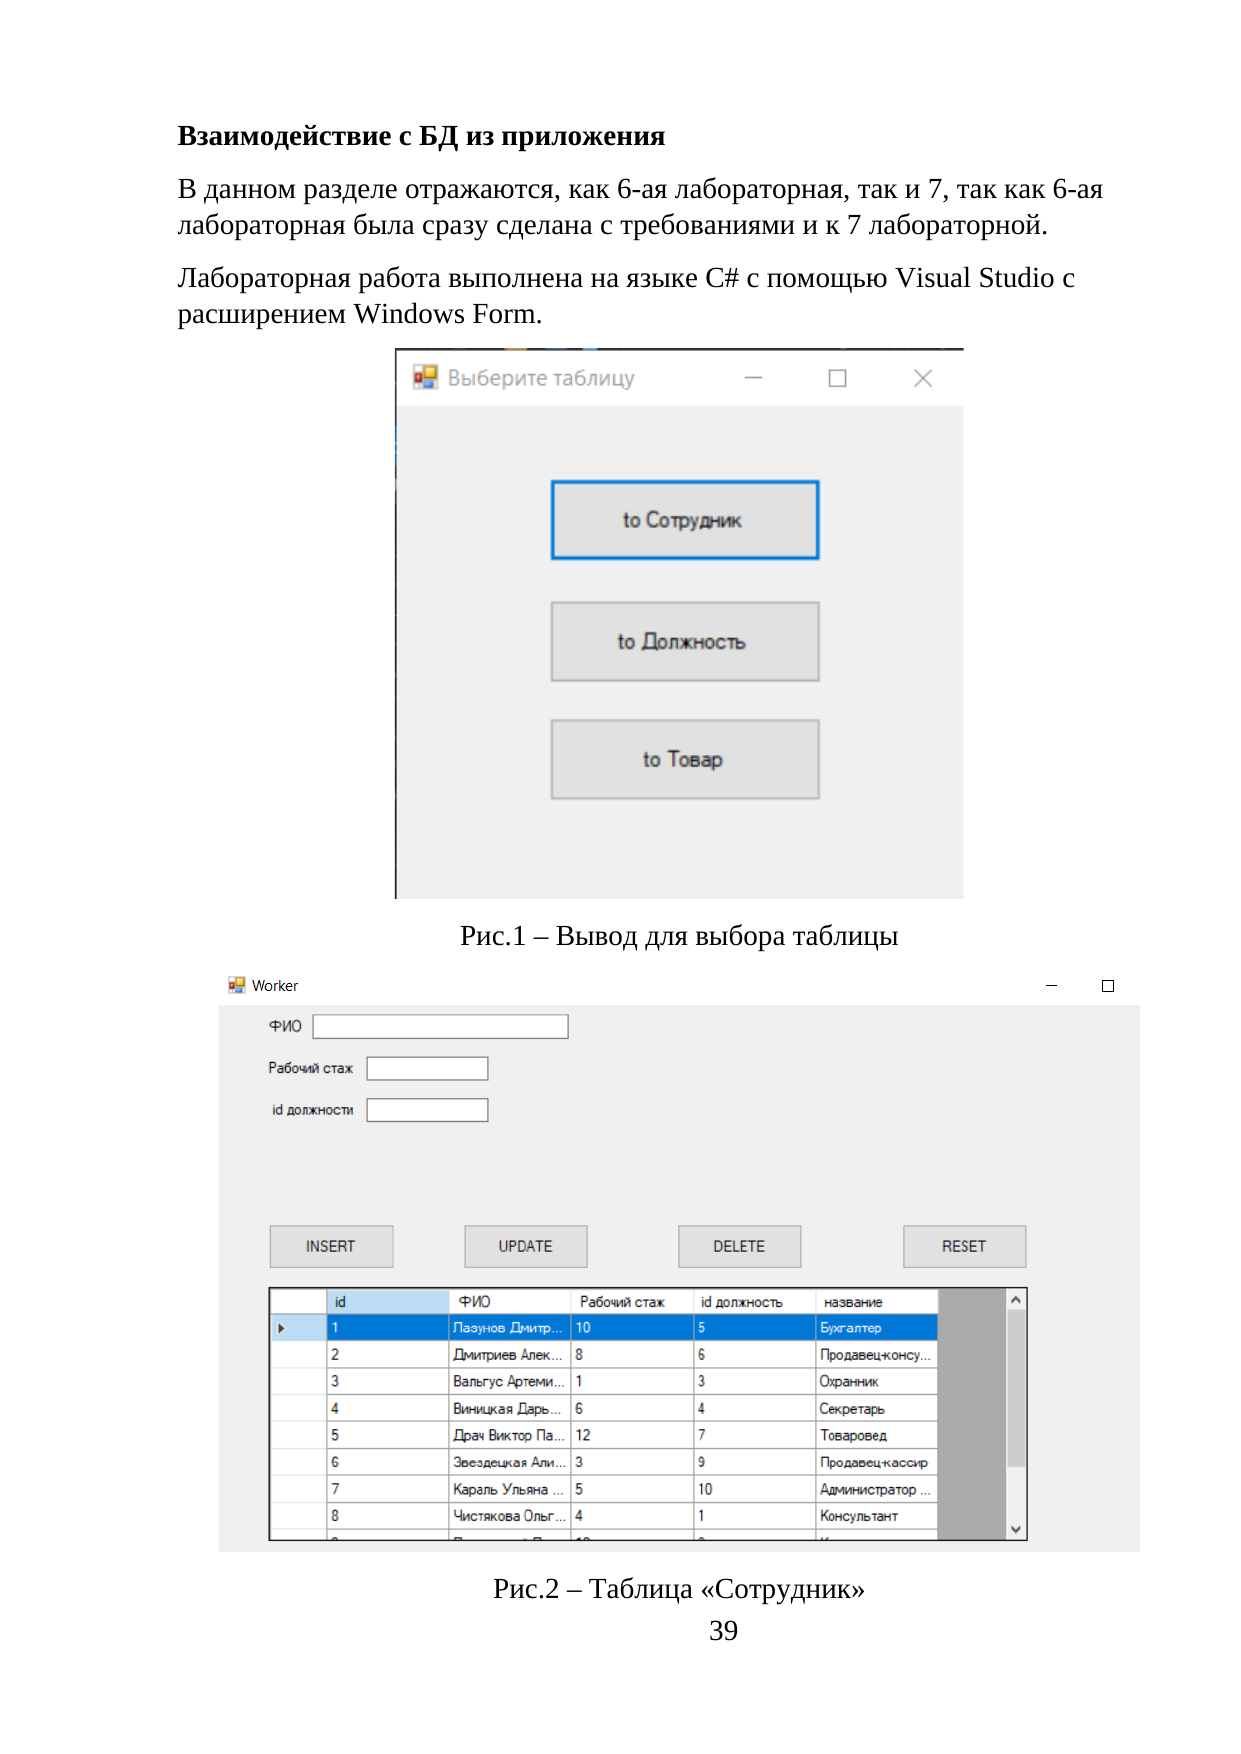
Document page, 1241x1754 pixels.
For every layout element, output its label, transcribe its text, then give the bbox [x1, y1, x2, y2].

text Рис.1 – Вывод для выбора таблицы [177, 918, 1181, 952]
picture [218, 970, 1140, 1552]
text Рис.2 – Таблица «Сотрудник» [177, 1571, 1181, 1605]
picture [394, 348, 964, 899]
text Лабораторная работа выполнена на языке С# с помощью Visual Studio с расширением Windows Form. [177, 260, 1181, 329]
text В данном разделе отражаются, как 6-ая лабораторная, так и 7, так как 6-ая лабораторная была сразу сделана с требованиями и к 7 лабораторной. [177, 171, 1181, 241]
text Взаимодействие с БД из приложения [177, 118, 1181, 152]
